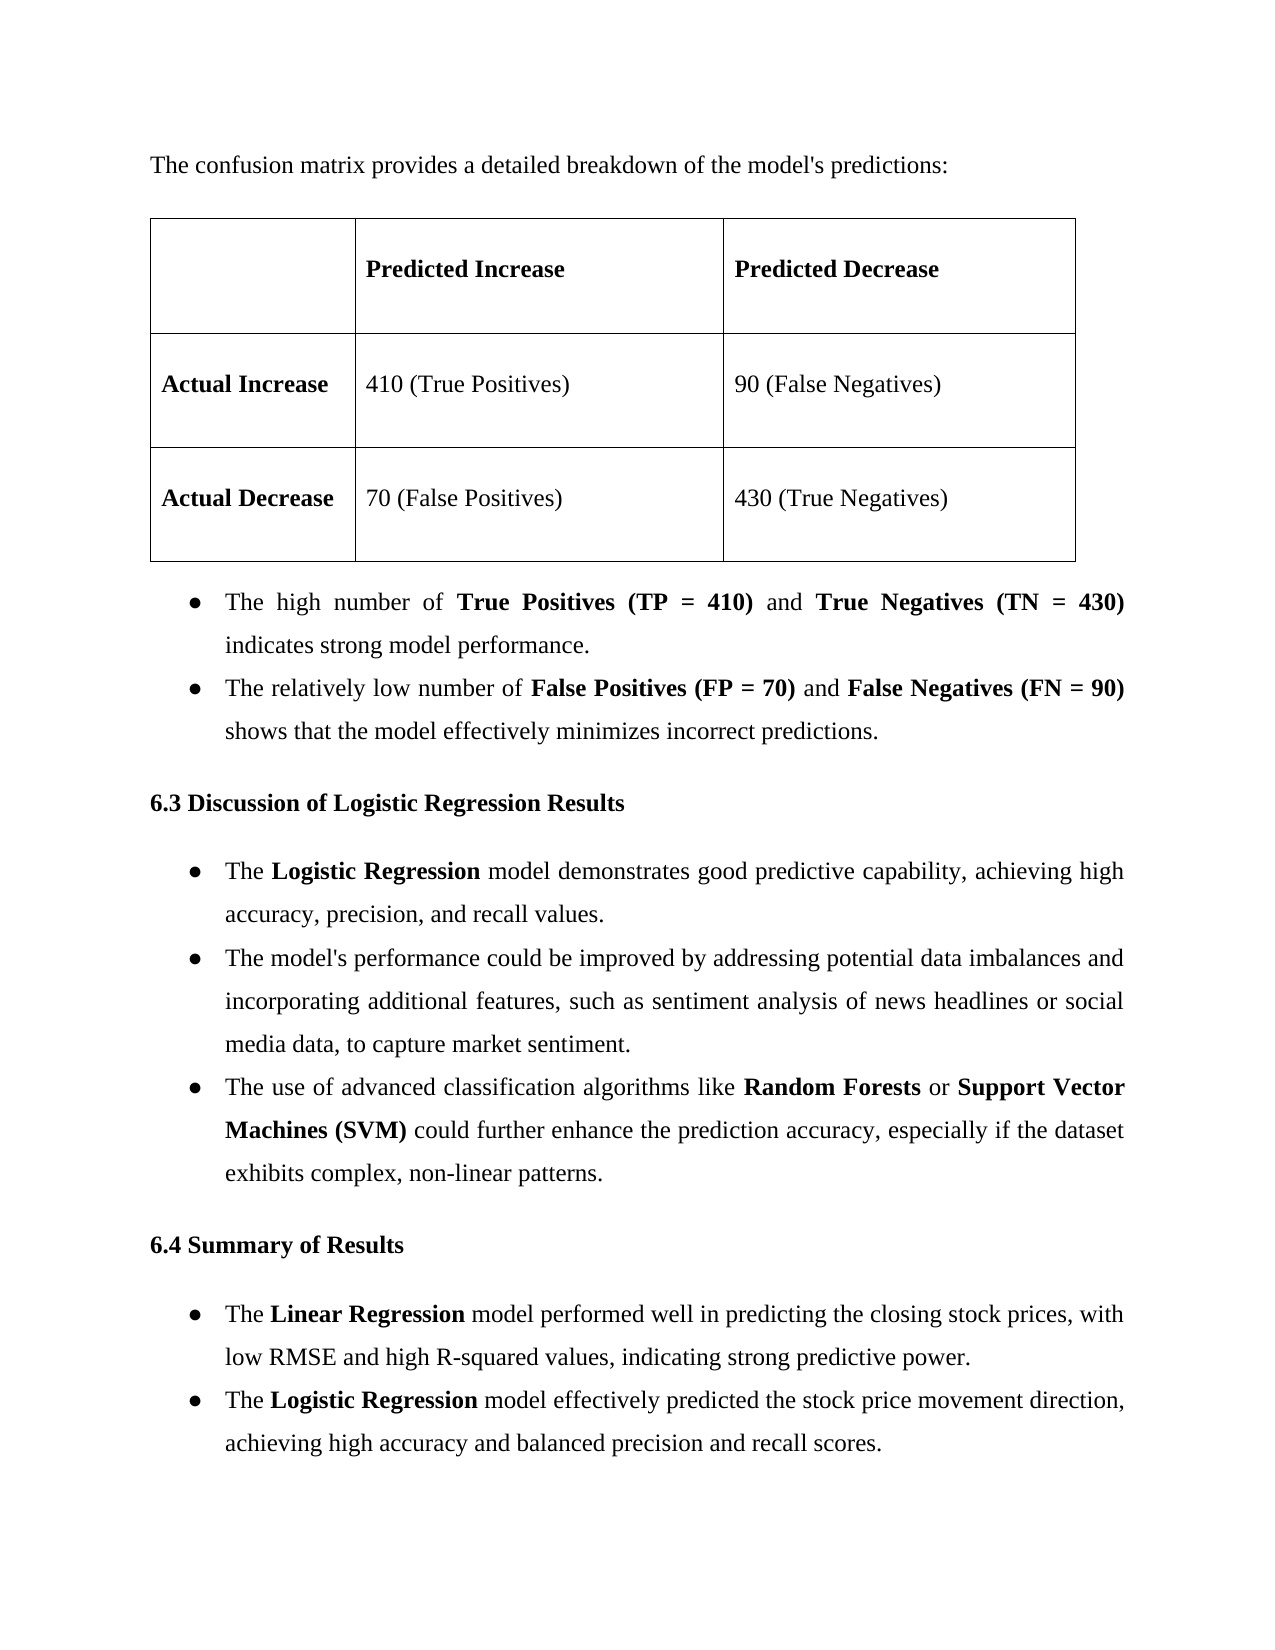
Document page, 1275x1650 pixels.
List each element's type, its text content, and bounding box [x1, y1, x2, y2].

list The Logistic Regression model effectively predicted the stock price movement direction, achieving high accuracy and balanced precision and recall scores. [187, 1385, 1125, 1457]
list The relatively low number of False Positives (FP = 70) and False Negatives (FN = 90) shows that the model effectively minimizes incorrect predictions. [187, 673, 1125, 745]
table_header [151, 219, 355, 333]
list The model's performance could be improved by addressing potential data imbalances and incorporating additional features, such as sentiment analysis of news headlines or social media data, to capture market sentiment. [187, 943, 1125, 1058]
list The Linear Regression model performed well in predicting the closing stock prices, with low RMSE and high R-squared values, indicating strong predictive power. [187, 1299, 1125, 1371]
table_cell 90 (False Negatives) [724, 334, 1075, 447]
table_header Predicted Decrease [724, 219, 1075, 333]
subtitle 6.3 Discussion of Logistic Regression Results [150, 788, 1125, 817]
table_cell Actual Increase [151, 334, 355, 447]
text The confusion matrix provides a detailed breakdown of the model's predictions: [150, 150, 1125, 179]
table_header Predicted Increase [356, 219, 723, 333]
table_cell Actual Decrease [151, 448, 355, 561]
table_cell 430 (True Negatives) [724, 448, 1075, 561]
list The Logistic Regression model demonstrates good predictive capability, achieving high accuracy, precision, and recall values. [187, 856, 1125, 928]
table_cell 70 (False Positives) [356, 448, 723, 561]
list The high number of True Positives (TP = 410) and True Negatives (TN = 430) indicates strong model performance. [187, 587, 1125, 658]
table_cell 410 (True Positives) [356, 334, 723, 447]
subtitle 6.4 Summary of Results [150, 1231, 1125, 1259]
list The use of advanced classification algorithms like Random Forests or Support Vector Machines (SVM) could further enhance the prediction accuracy, especially if the dataset exhibits complex, non-linear patterns. [187, 1072, 1125, 1187]
